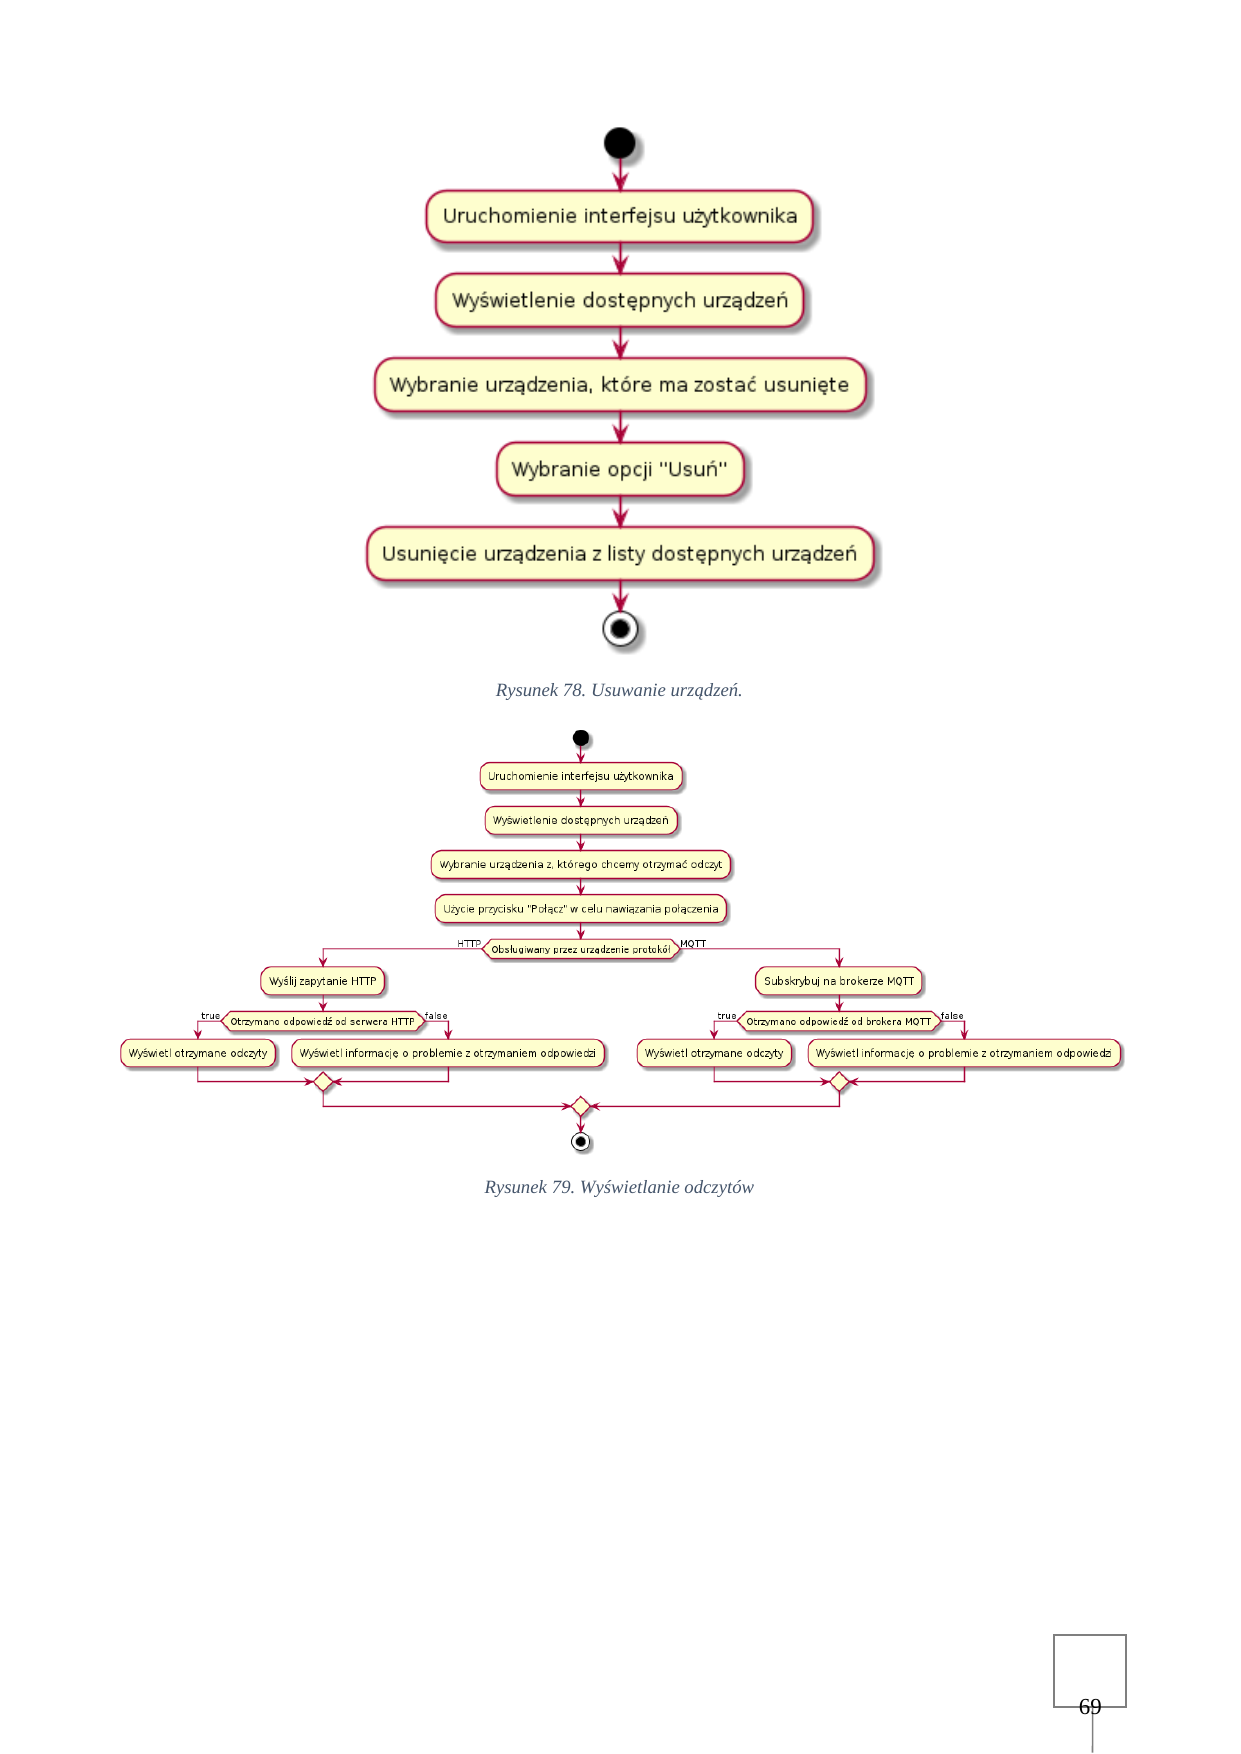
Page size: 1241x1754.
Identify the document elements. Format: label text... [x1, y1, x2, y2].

picture [351, 112, 889, 661]
picture [112, 721, 1128, 1158]
